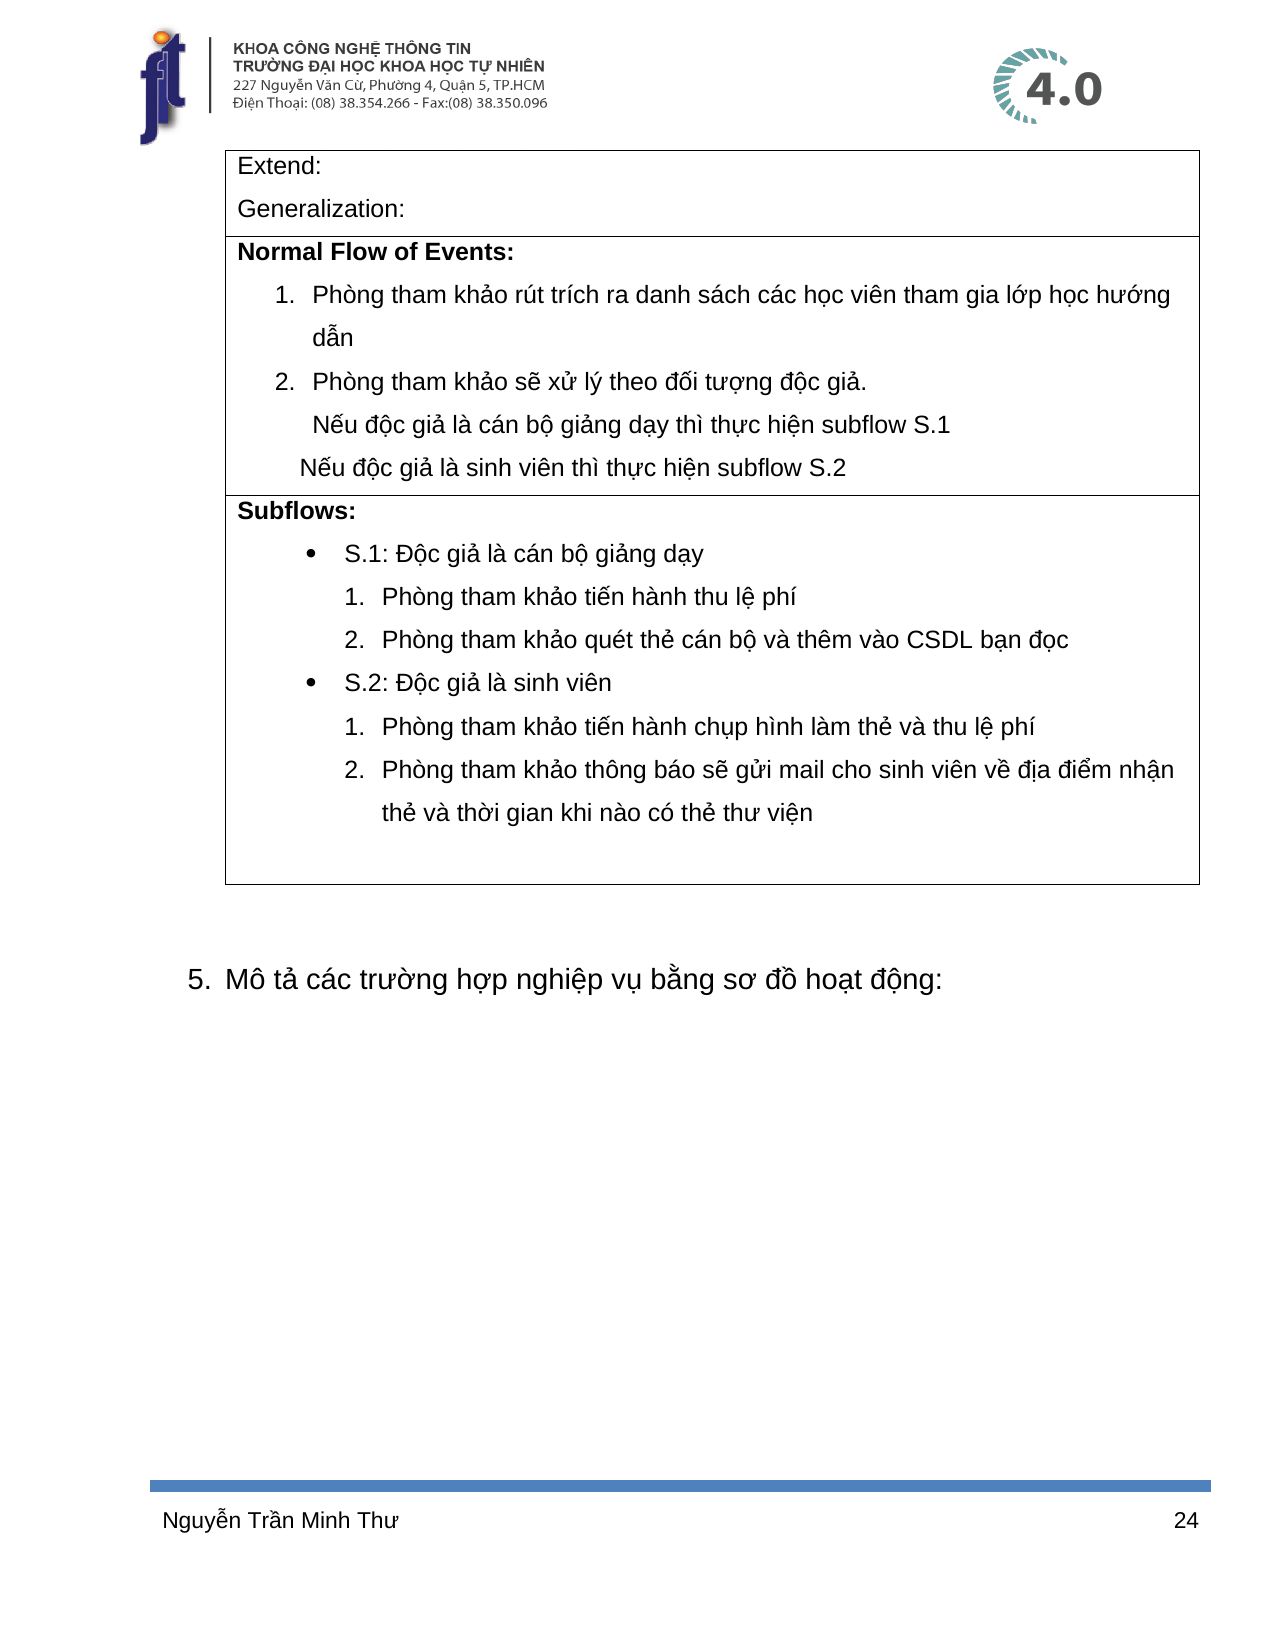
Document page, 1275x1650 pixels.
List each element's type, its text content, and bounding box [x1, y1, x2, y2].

table_cell Normal Flow of Events: Phòng tham khảo rút trích ra danh sách các học viên tham gia lớp học hướng dẫn Phòng tham khảo sẽ xử lý theo đối tượng độc giả. Nếu độc giả là cán bộ giảng dạy thì thực hiện subflow S.1 Nếu độc giả là sinh viên thì thực hiện subflow S.2 [226, 237, 1199, 494]
picture [985, 41, 1108, 127]
list Mô tả các trường hợp nghiệp vụ bằng sơ đồ hoạt động: [187, 962, 1211, 996]
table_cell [226, 151, 1199, 236]
table_cell Subflows: S.1: Độc giả là cán bộ giảng dạy Phòng tham khảo tiến hành thu lệ phí Phòng tham khảo quét thẻ cán bộ và thêm vào CSDL bạn đọc S.2: Độc giả là sinh viên Phòng tham khảo tiến hành chụp hình làm thẻ và thu lệ phí Phòng tham khảo thông báo sẽ gửi mail cho sinh viên về địa điểm nhận thẻ và thời gian khi nào có thẻ thư viện [226, 496, 1199, 884]
picture [117, 21, 580, 167]
